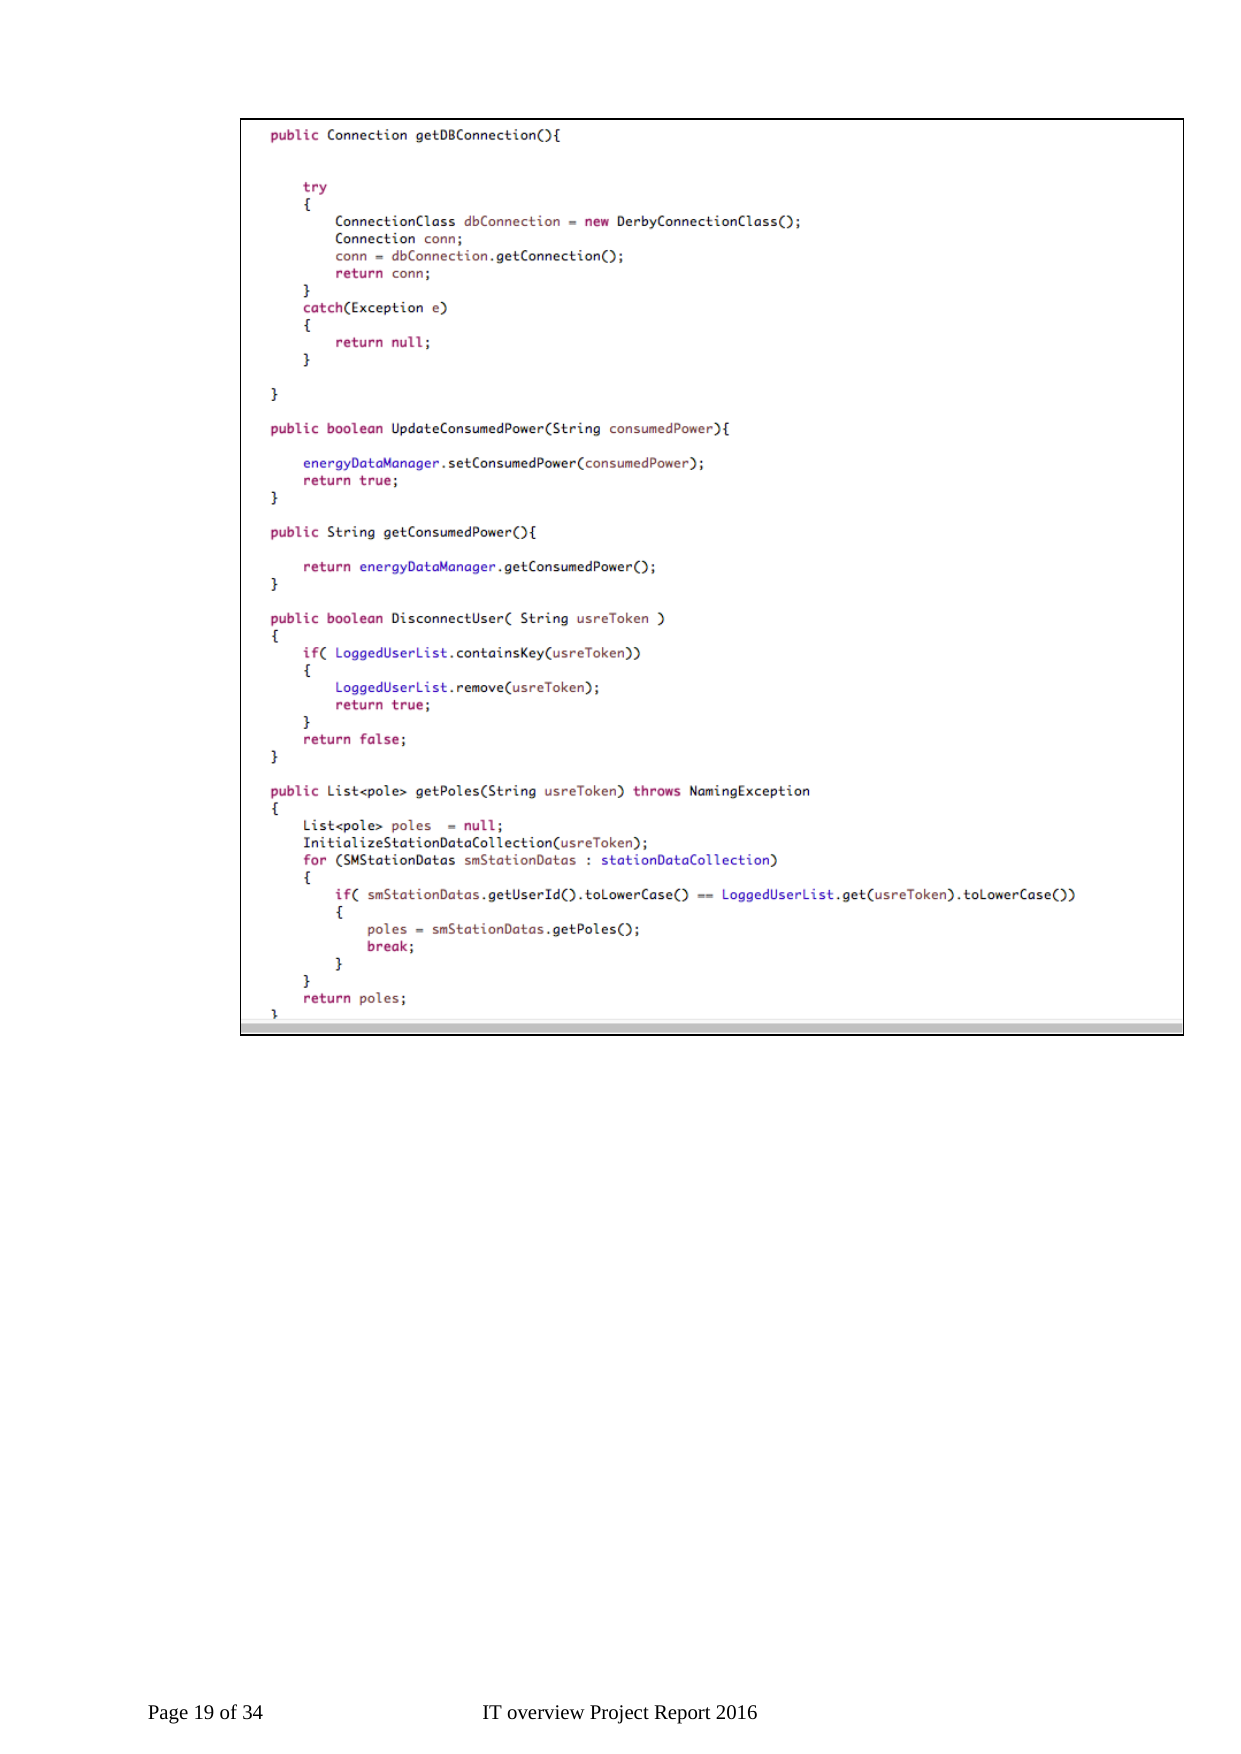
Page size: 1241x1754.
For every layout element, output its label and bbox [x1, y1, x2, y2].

picture [241, 120, 1183, 1034]
